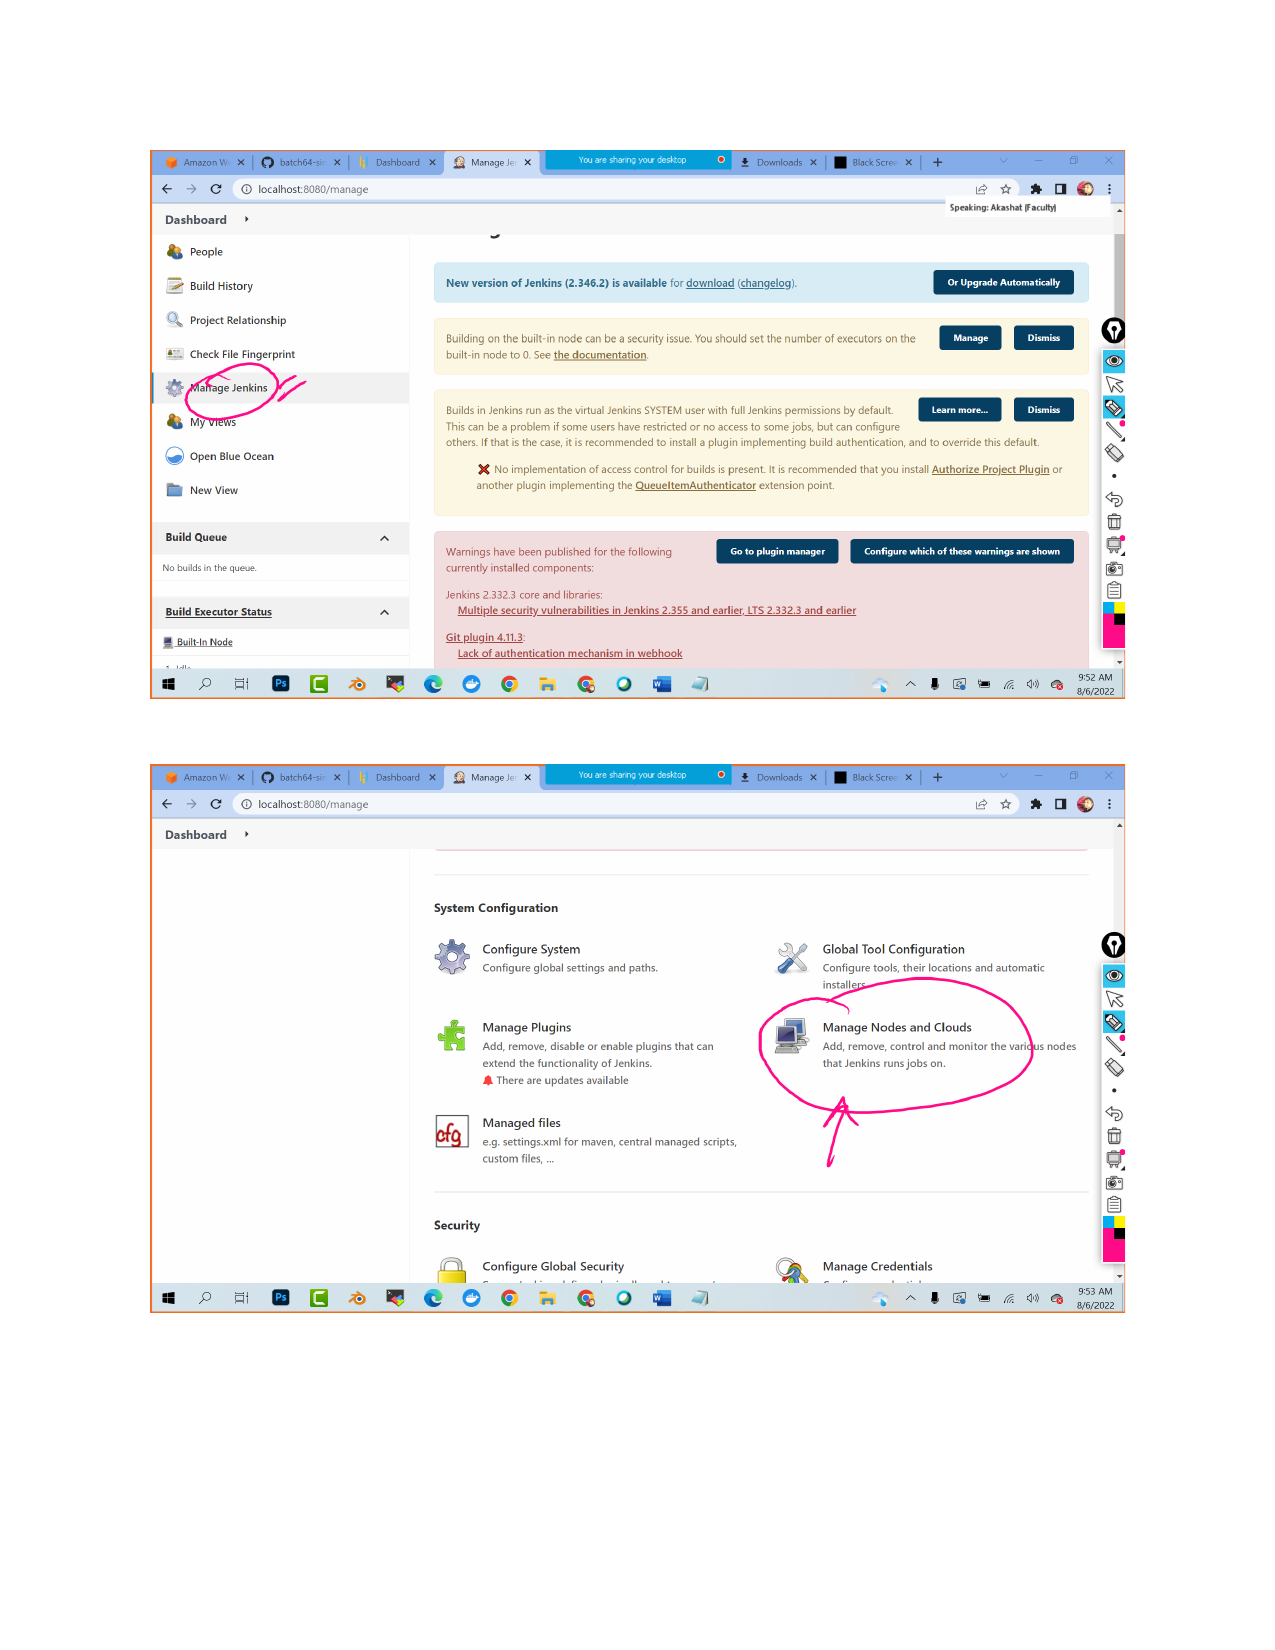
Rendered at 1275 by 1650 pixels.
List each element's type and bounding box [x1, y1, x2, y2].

picture [150, 764, 1125, 1313]
picture [150, 150, 1125, 699]
